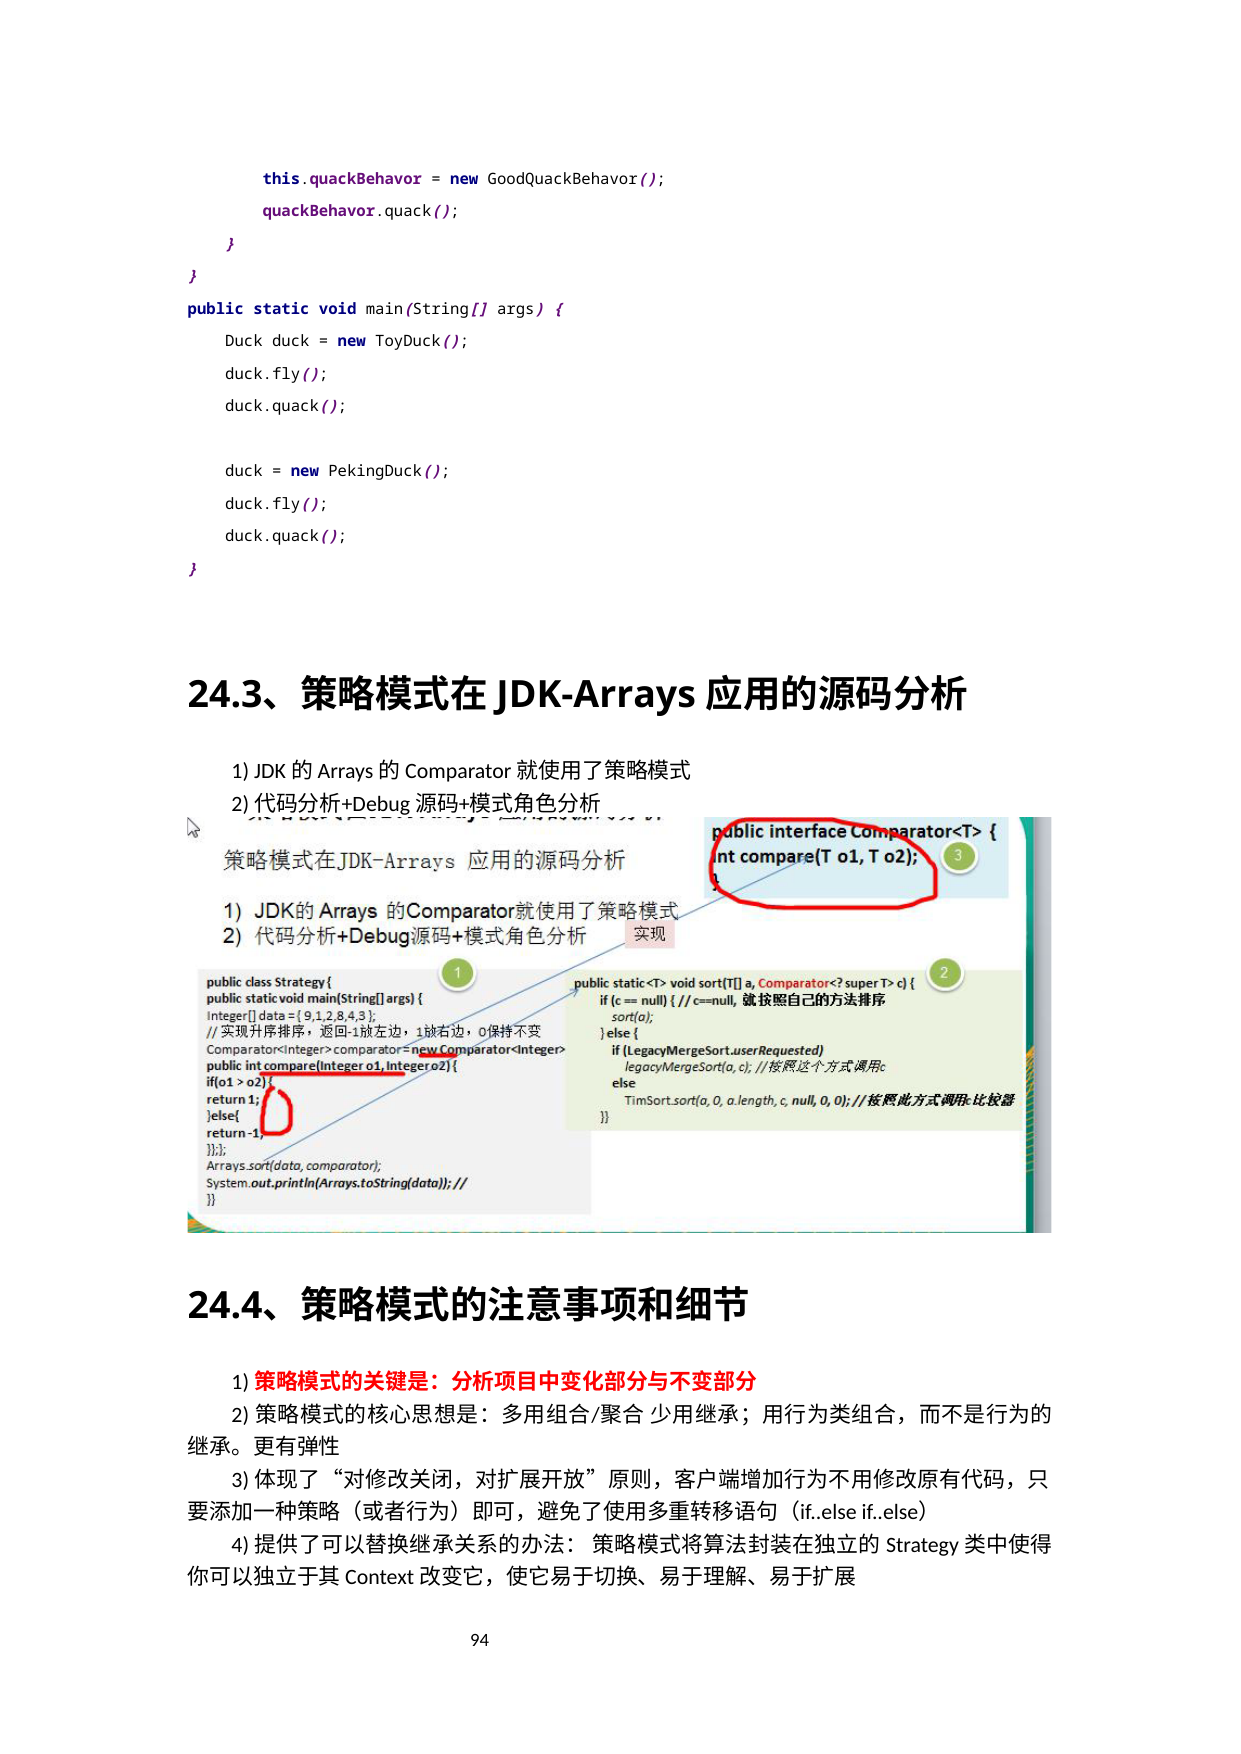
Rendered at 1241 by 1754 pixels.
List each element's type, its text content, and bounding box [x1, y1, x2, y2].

text 2) 策略模式的核心思想是：多用组合/聚合 少用继承；用行为类组合，而不是行为的继承。更有弹性 [187, 1396, 1053, 1461]
picture [187, 817, 1052, 1233]
text 1) 策略模式的关键是：分析项目中变化部分与不变部分 [187, 1364, 1053, 1396]
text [187, 162, 1053, 292]
subtitle 24.4、策略模式的注意事项和细节 [187, 1269, 1053, 1334]
text 1) JDK 的 Arrays 的 Comparator 就使用了策略模式 [187, 753, 1053, 785]
text 3) 体现了“对修改关闭，对扩展开放”原则，客户端增加行为不用修改原有代码，只要添加一种策略（或者行为）即可，避免了使用多重转移语句（if..else if..else） [187, 1461, 1053, 1526]
text 2) 代码分析+Debug 源码+模式角色分析 [187, 785, 1053, 818]
subtitle 24.3、策略模式在 JDK-Arrays 应用的源码分析 [187, 659, 1053, 724]
text public static void main(String[] args) { Duck duck = new ToyDuck(); duck.fly(); duck.quack(); duck = new PekingDuck(); duck.fly(); duck.quack(); } [187, 292, 1053, 584]
text 4) 提供了可以替换继承关系的办法： 策略模式将算法封装在独立的Strategy 类中使得你可以独立于其Context 改变它，使它易于切换、易于理解、易于扩展 [187, 1526, 1053, 1591]
